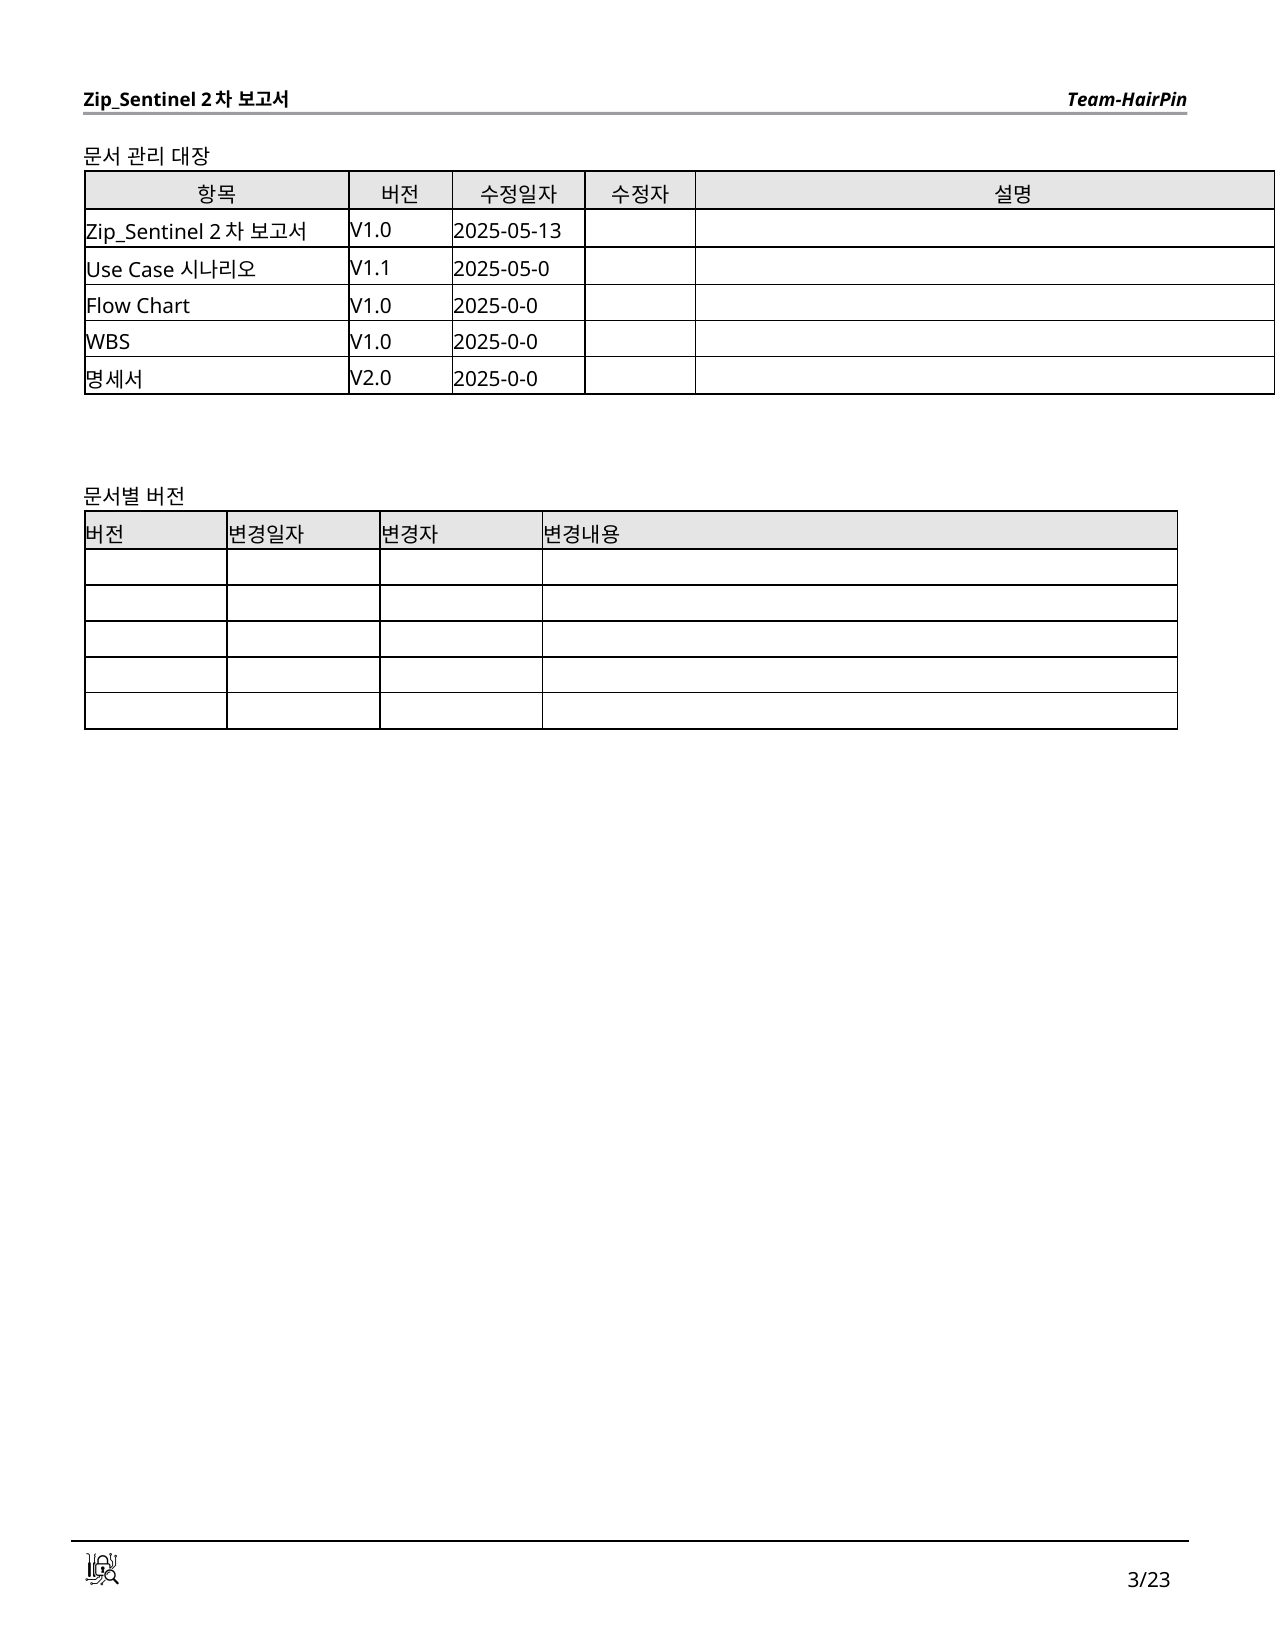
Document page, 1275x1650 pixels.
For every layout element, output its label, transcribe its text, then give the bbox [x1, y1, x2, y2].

table_cell V1.0 [350, 321, 452, 356]
table_header 변경일자 [228, 512, 379, 548]
table_cell [586, 285, 695, 320]
table_cell Zip_Sentinel 2차 보고서 [86, 210, 348, 246]
table_cell [228, 550, 379, 584]
table_cell [543, 586, 1177, 620]
picture [83, 1551, 120, 1588]
table_cell V2.0 [350, 357, 452, 393]
table_header 변경자 [381, 512, 542, 548]
table_cell 2025-0-0 [453, 321, 584, 356]
table_cell [381, 693, 542, 728]
table_cell [543, 550, 1177, 584]
table_cell [86, 586, 226, 620]
table_cell [543, 658, 1177, 692]
table_cell [228, 693, 379, 728]
table_cell [228, 658, 379, 692]
text 문서별 버전 [83, 480, 1187, 510]
table_cell Flow Chart [86, 285, 348, 320]
table_cell [696, 321, 1274, 356]
table_cell [586, 357, 695, 393]
text 문서 관리 대장 [83, 140, 1187, 170]
table_cell 2025-0-0 [453, 357, 584, 393]
table_cell [543, 622, 1177, 656]
table_cell [86, 693, 226, 728]
table_cell [86, 550, 226, 584]
table_cell [86, 622, 226, 656]
table_header 수정일자 [453, 172, 584, 208]
table_header 버전 [350, 172, 452, 208]
table_cell [381, 586, 542, 620]
table_cell [696, 285, 1274, 320]
table_header 변경내용 [543, 512, 1177, 548]
table_cell [381, 658, 542, 692]
table_cell V1.0 [350, 285, 452, 320]
table_cell [586, 210, 695, 246]
table_cell [381, 622, 542, 656]
table_cell V1.0 [350, 210, 452, 246]
table_cell [696, 210, 1274, 246]
table_header 항목 [86, 172, 348, 208]
table_cell [86, 658, 226, 692]
table_cell 2025-05-0 [453, 248, 584, 284]
table_cell [543, 693, 1177, 728]
table_cell [228, 622, 379, 656]
table_cell Use Case 시나리오 [86, 248, 348, 284]
table_header 설명 [696, 172, 1274, 208]
table_cell [696, 357, 1274, 393]
table_cell [586, 248, 695, 284]
table_header 수정자 [586, 172, 695, 208]
table_cell [228, 586, 379, 620]
table_cell [586, 321, 695, 356]
table_cell 명세서 [86, 357, 348, 393]
table_cell [696, 248, 1274, 284]
table_cell 2025-0-0 [453, 285, 584, 320]
table_header 버전 [86, 512, 226, 548]
table_cell 2025-05-13 [453, 210, 584, 246]
table_cell [381, 550, 542, 584]
table_cell V1.1 [350, 248, 452, 284]
table_cell WBS [86, 321, 348, 356]
